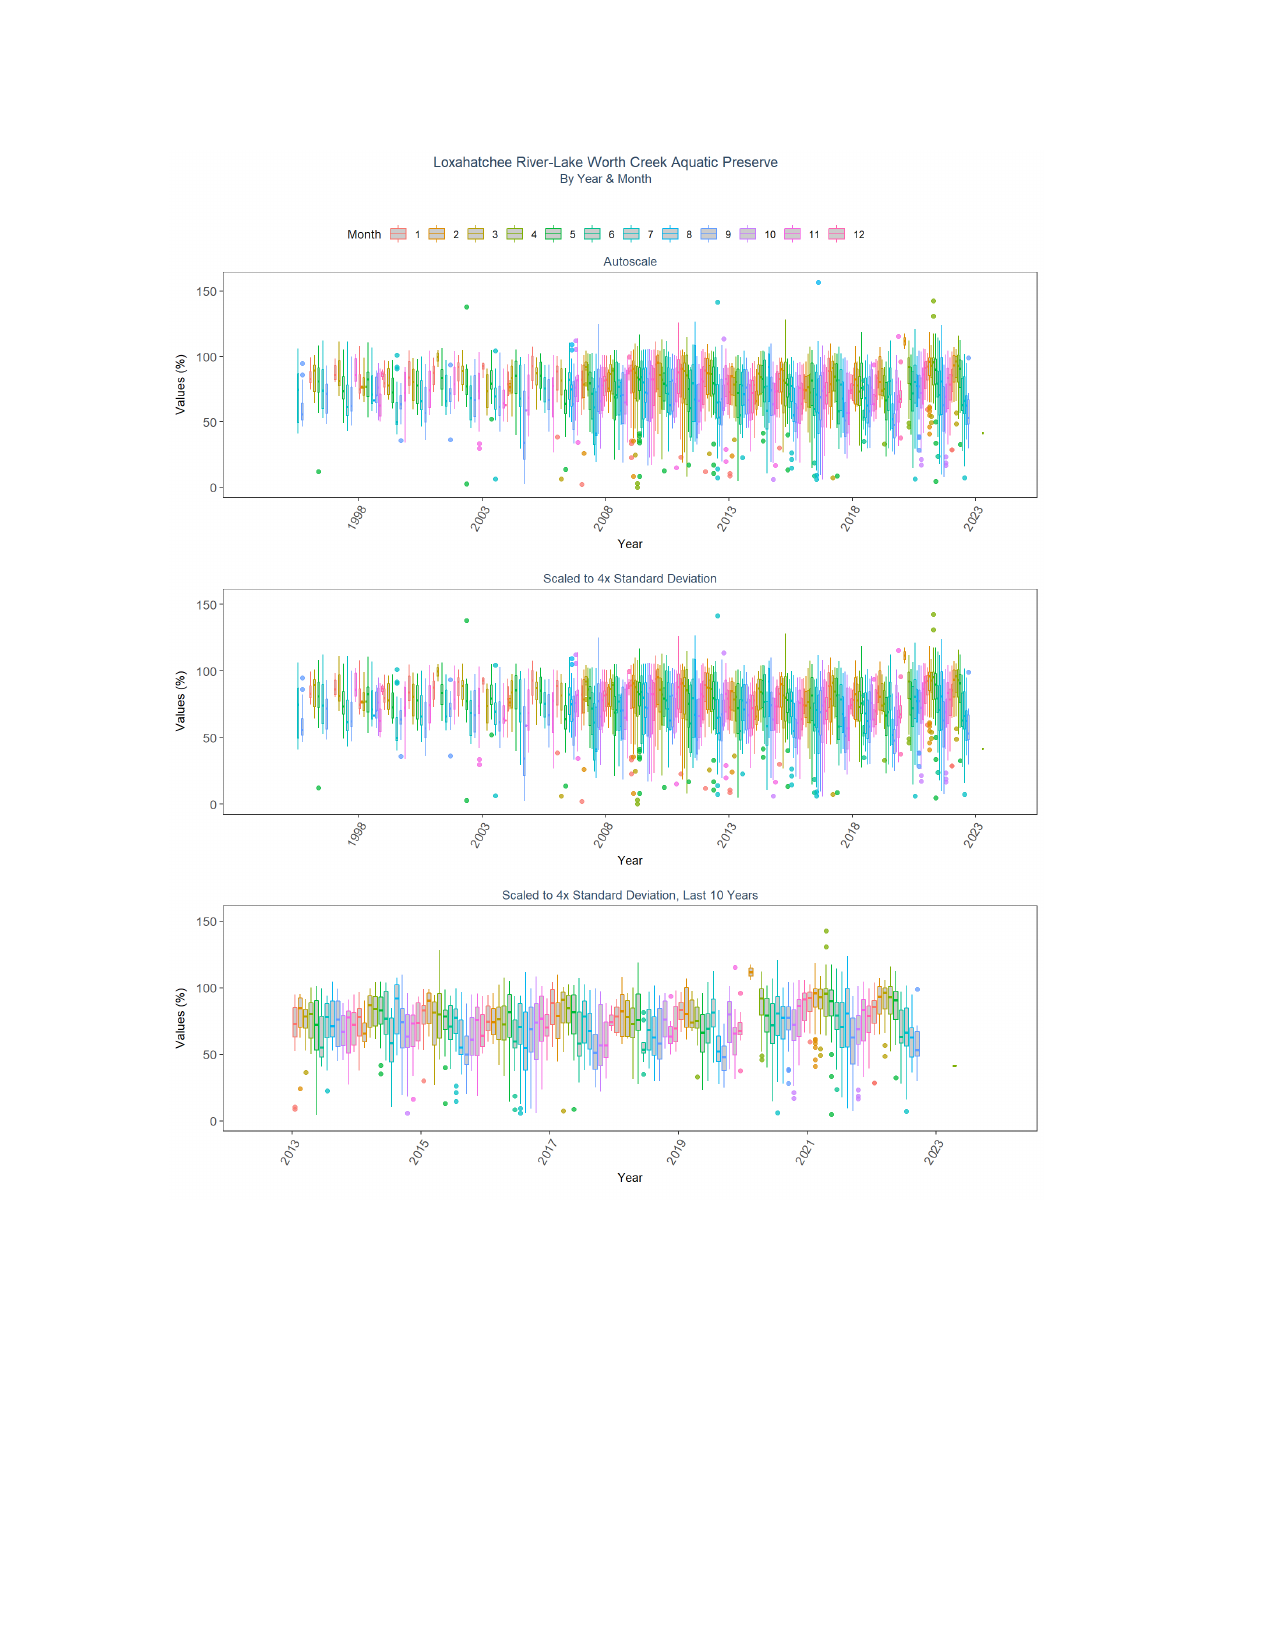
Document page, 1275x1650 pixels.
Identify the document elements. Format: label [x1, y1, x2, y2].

picture [168, 150, 1044, 1200]
